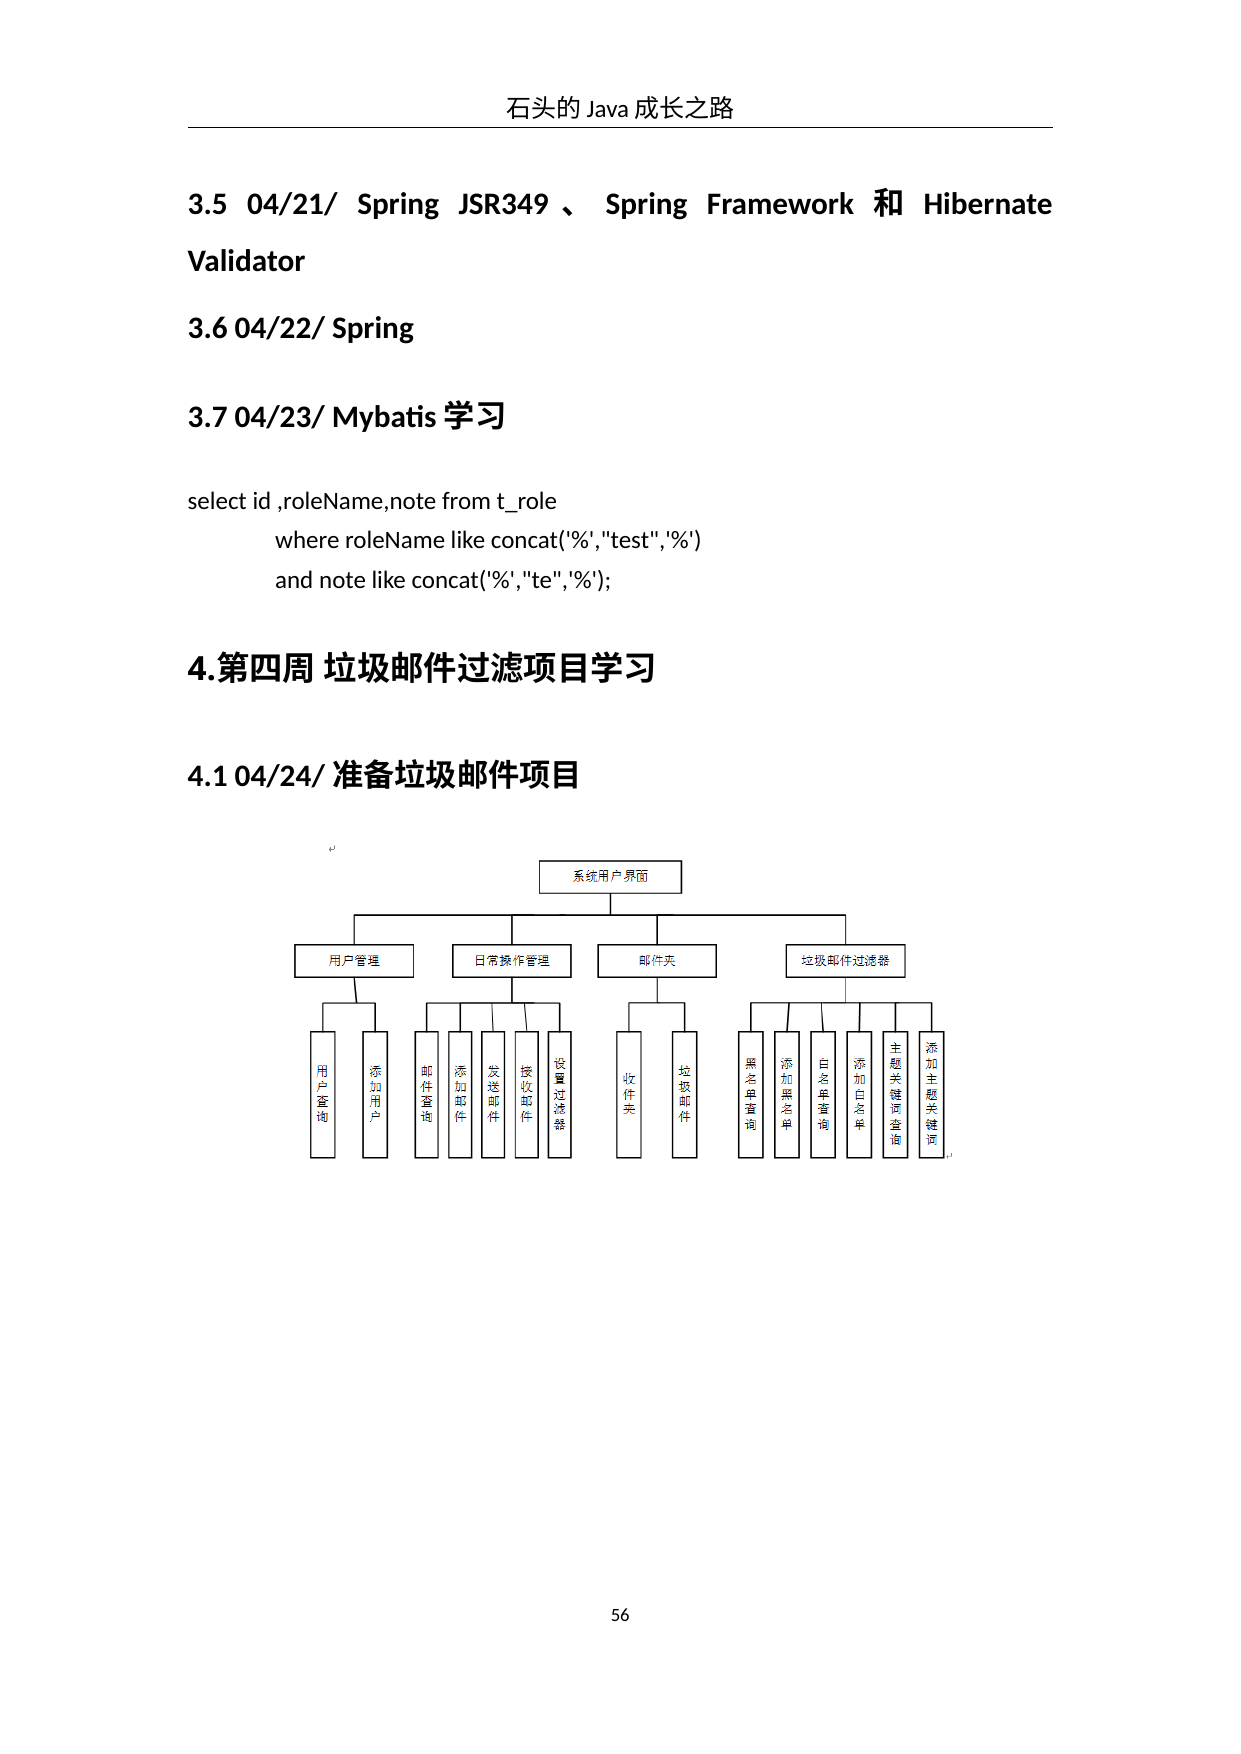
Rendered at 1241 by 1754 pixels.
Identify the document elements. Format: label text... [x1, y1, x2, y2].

text and note like concat('%',"te",'%'); [187, 560, 1053, 599]
picture [269, 839, 972, 1169]
subtitle 3.6 04/22/ Spring [187, 307, 1053, 347]
subtitle 4.第四周 垃圾邮件过滤项目学习 [187, 626, 1053, 706]
subtitle 3.5 04/21/ Spring JSR349、Spring Framework和Hibernate Validator [187, 161, 1053, 280]
subtitle 4.1 04/24/ 准备垃圾邮件项目 [187, 733, 1053, 812]
text where roleName like concat('%',"test",'%') [187, 520, 1053, 560]
text select id ,roleName,note from t_role [187, 480, 1053, 520]
subtitle 3.7 04/23/ Mybatis 学习 [187, 374, 1053, 453]
